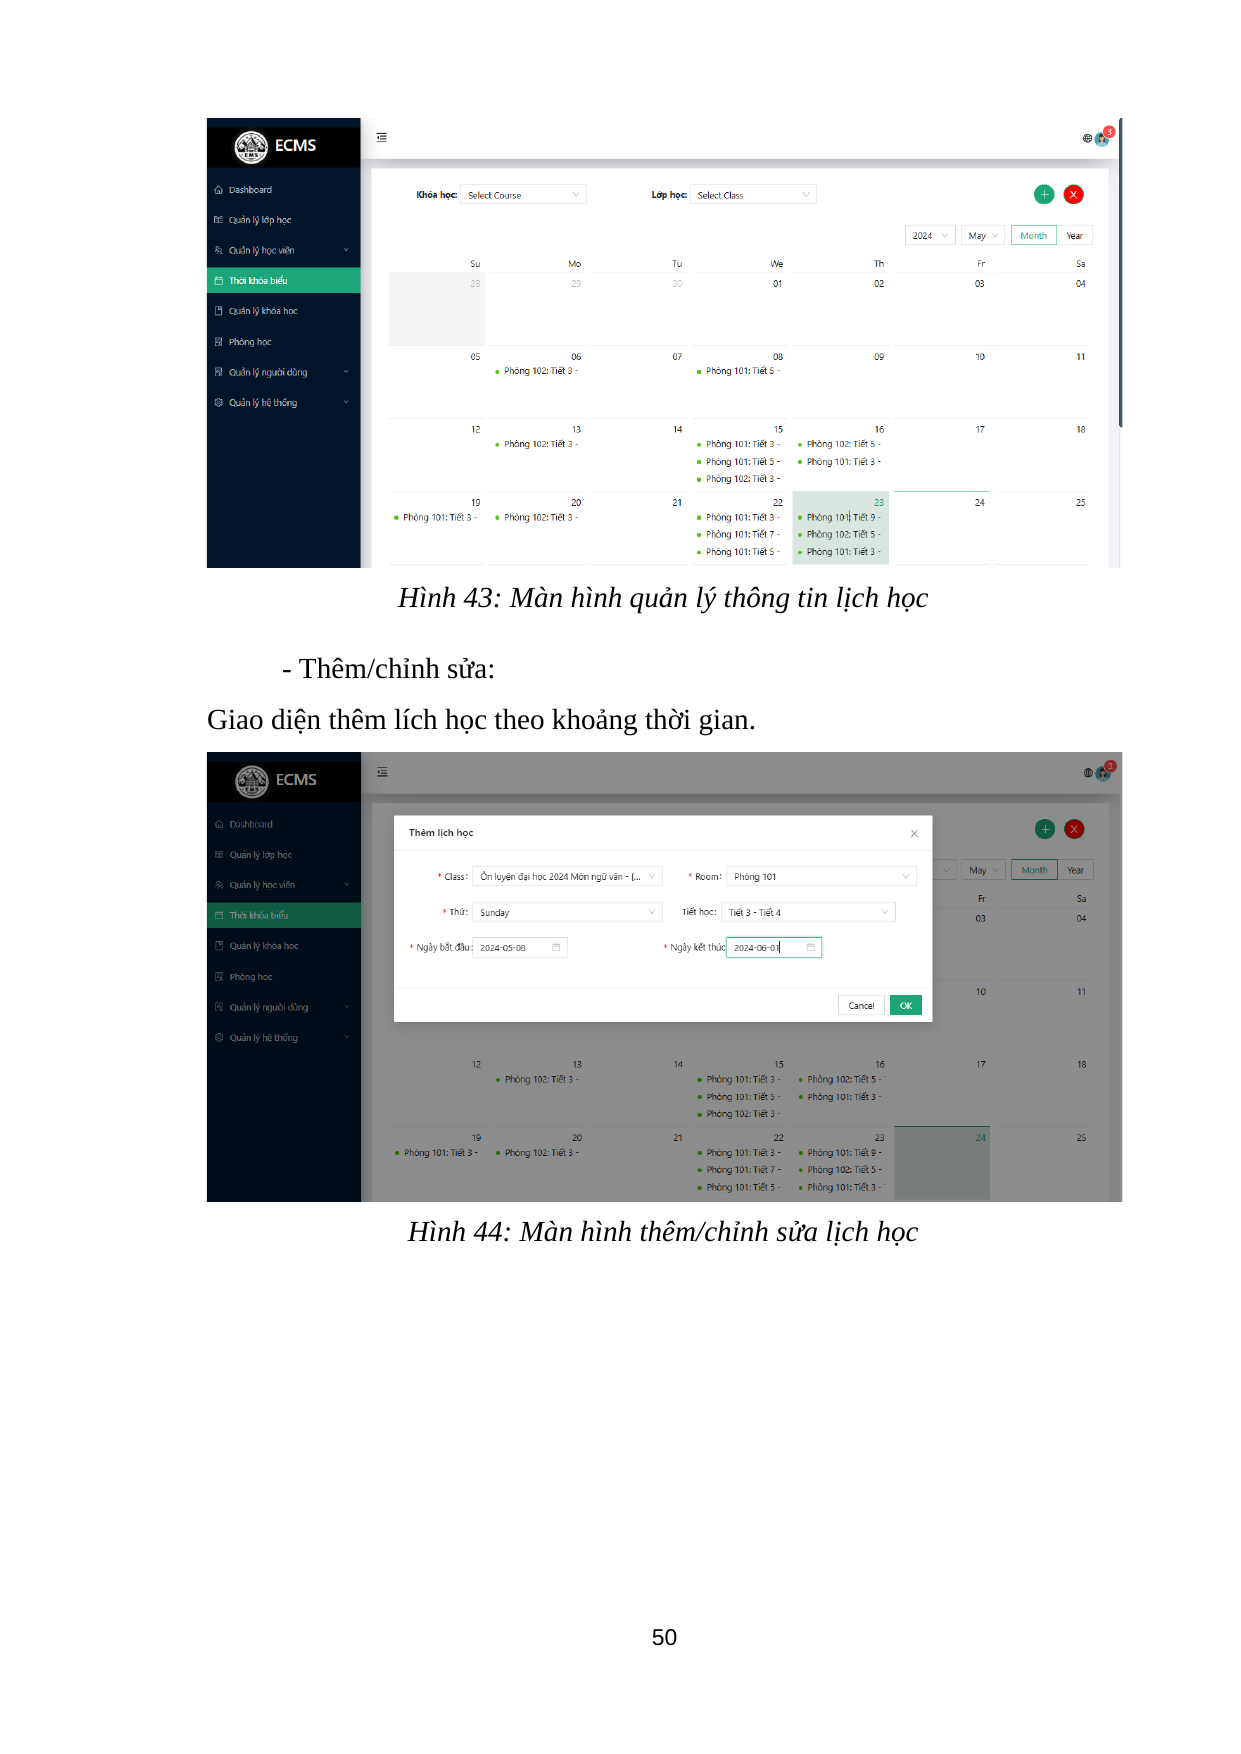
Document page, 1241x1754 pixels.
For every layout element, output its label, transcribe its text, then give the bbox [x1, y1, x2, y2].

text Hình 43: Màn hình quản lý thông tin lịch học [207, 580, 1122, 614]
picture [206, 118, 1123, 568]
picture [206, 752, 1123, 1202]
text - Thêm/chỉnh sửa: [207, 651, 1122, 685]
text Giao diện thêm lích học theo khoảng thời gian. [207, 702, 1122, 735]
text Hình 44: Màn hình thêm/chỉnh sửa lịch học [207, 1214, 1122, 1248]
